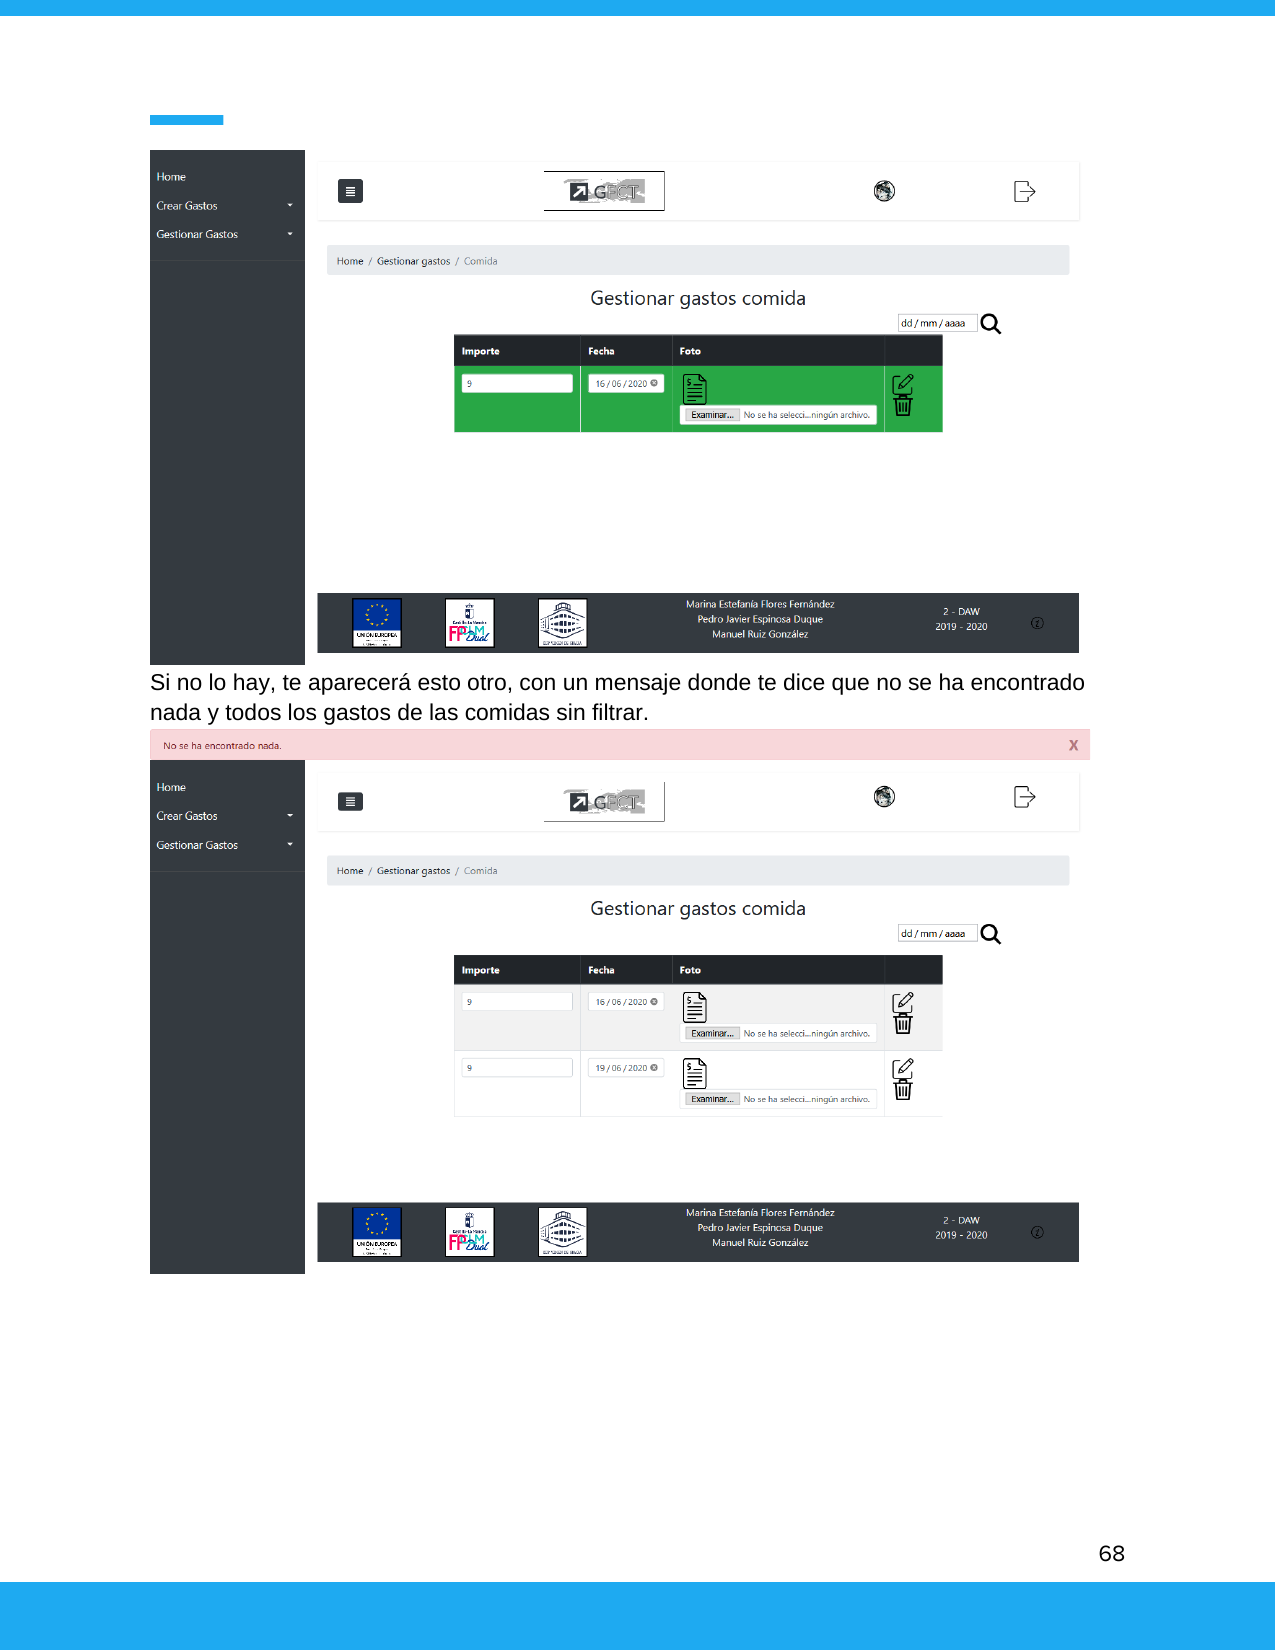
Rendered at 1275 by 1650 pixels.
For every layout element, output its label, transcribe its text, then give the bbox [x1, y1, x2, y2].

picture [0, 1582, 1275, 1650]
picture [0, 0, 1275, 16]
picture [150, 115, 224, 125]
picture [150, 729, 1091, 1274]
picture [150, 150, 1091, 665]
